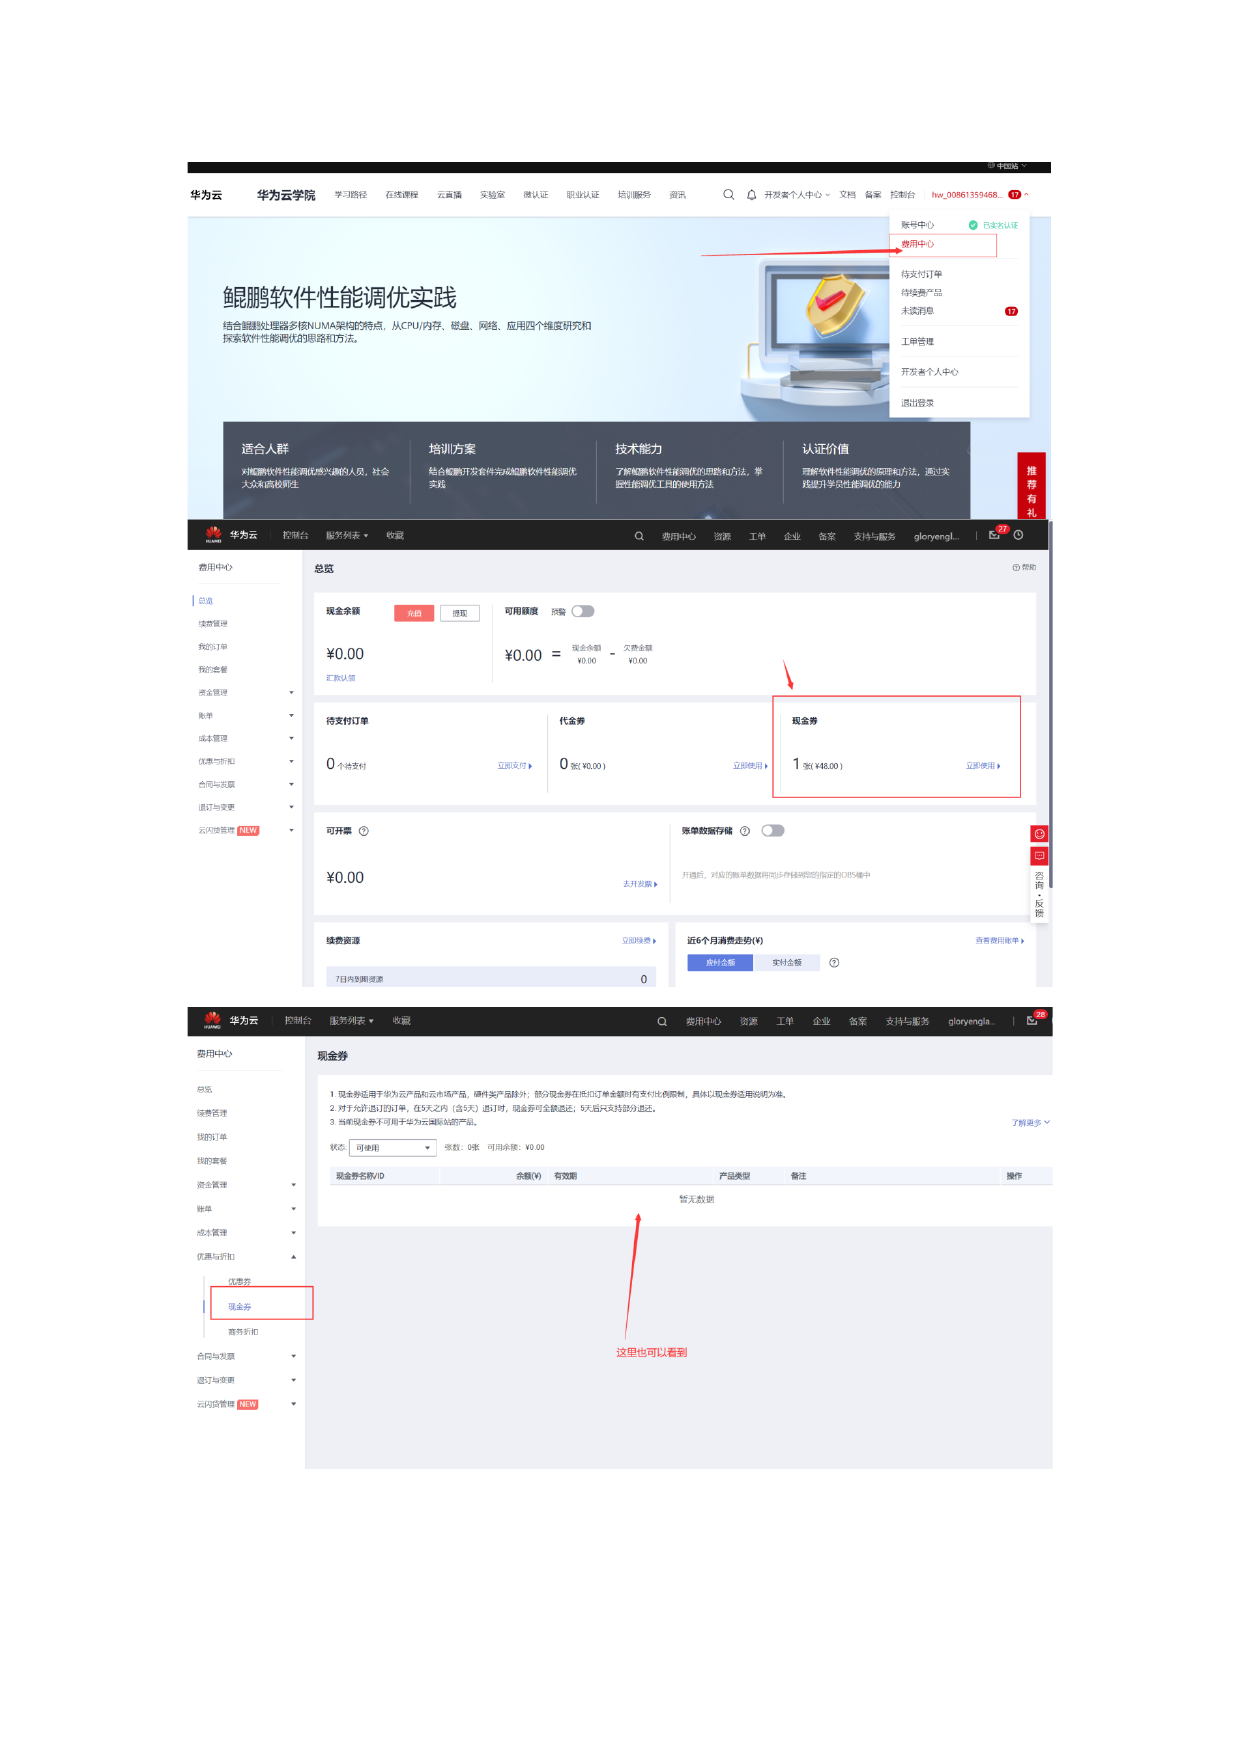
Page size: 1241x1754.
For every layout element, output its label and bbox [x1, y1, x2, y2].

picture [187, 1007, 1053, 1469]
picture [187, 162, 1053, 987]
